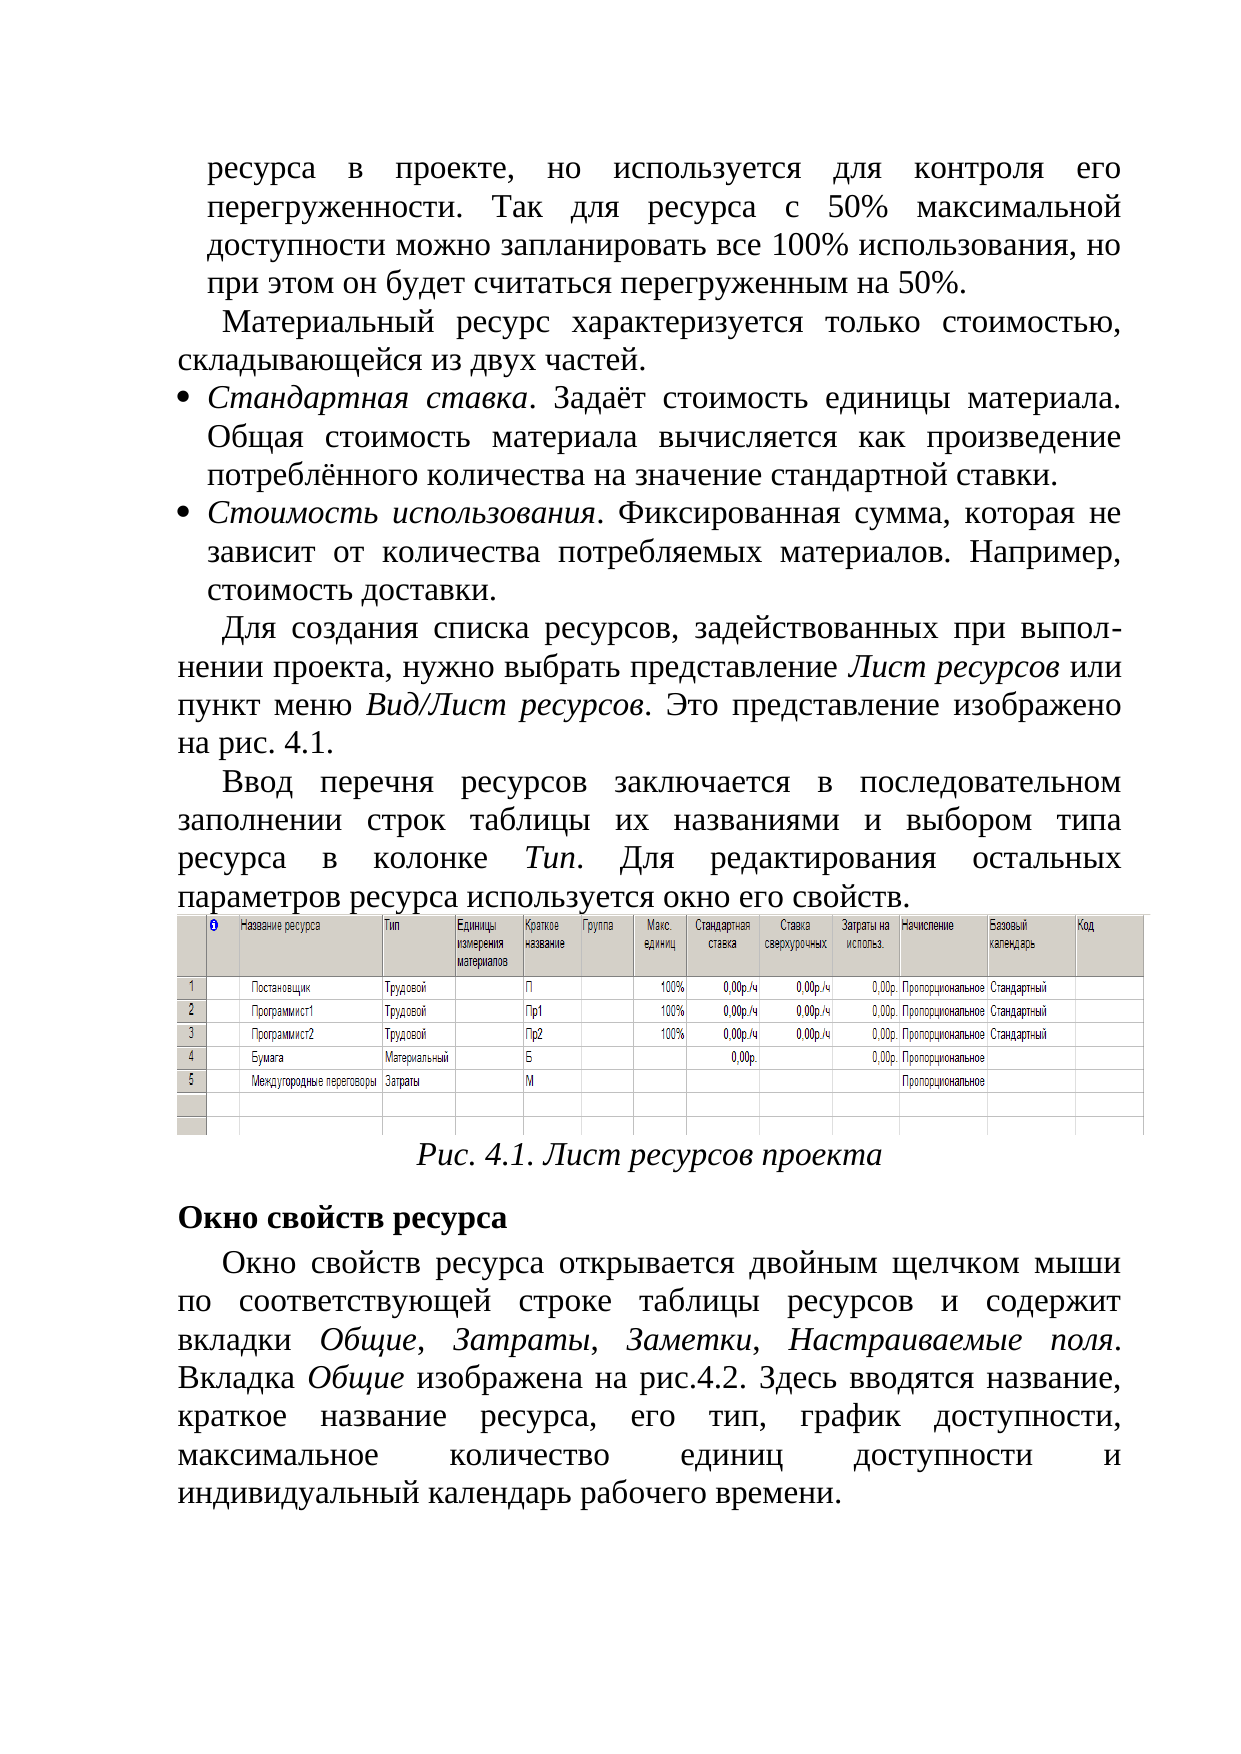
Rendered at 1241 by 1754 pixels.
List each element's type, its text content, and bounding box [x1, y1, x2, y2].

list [177, 148, 1122, 301]
text Окно свойств ресурса открывается двойным щелчком мыши по соответствующей строке таблицы ресурсов и содержит вкладки Общие, Затраты, Заметки, Настраиваемые поля. Вкладка Общие изображена на рис.4.2. Здесь вводятся название, краткое название ресурса, его тип, график доступности, максимальное количество единиц доступности и индивидуальный календарь рабочего времени. [177, 1242, 1122, 1511]
list Стоимость использования. Фиксированная сумма, которая не зависит от количества потребляемых материалов. Например, стоимость доставки. [177, 493, 1122, 608]
text Рис. 4.1. Лист ресурсов проекта [177, 1135, 1122, 1173]
text Ввод перечня ресурсов заключается в последовательном заполнении строк таблицы их названиями и выбором типа ресурса в колонке Тип. Для редактирования остальных параметров ресурса используется окно его свойств. [177, 761, 1122, 914]
picture [177, 914, 1151, 1135]
subtitle Окно свойств ресурса [177, 1198, 1122, 1236]
text Для создания списка ресурсов, задействованных при выполнении проекта, нужно выбрать представление Лист ресурсов или пункт меню Вид/Лист ресурсов. Это представление изображено на рис. 4.1. [177, 608, 1122, 761]
list Стандартная ставка. Задаёт стоимость единицы материала. Общая стоимость материала вычисляется как произведение потреблённого количества на значение стандартной ставки. [177, 378, 1122, 493]
text Материальный ресурс характеризуется только стоимостью, складывающейся из двух частей. [177, 301, 1122, 378]
